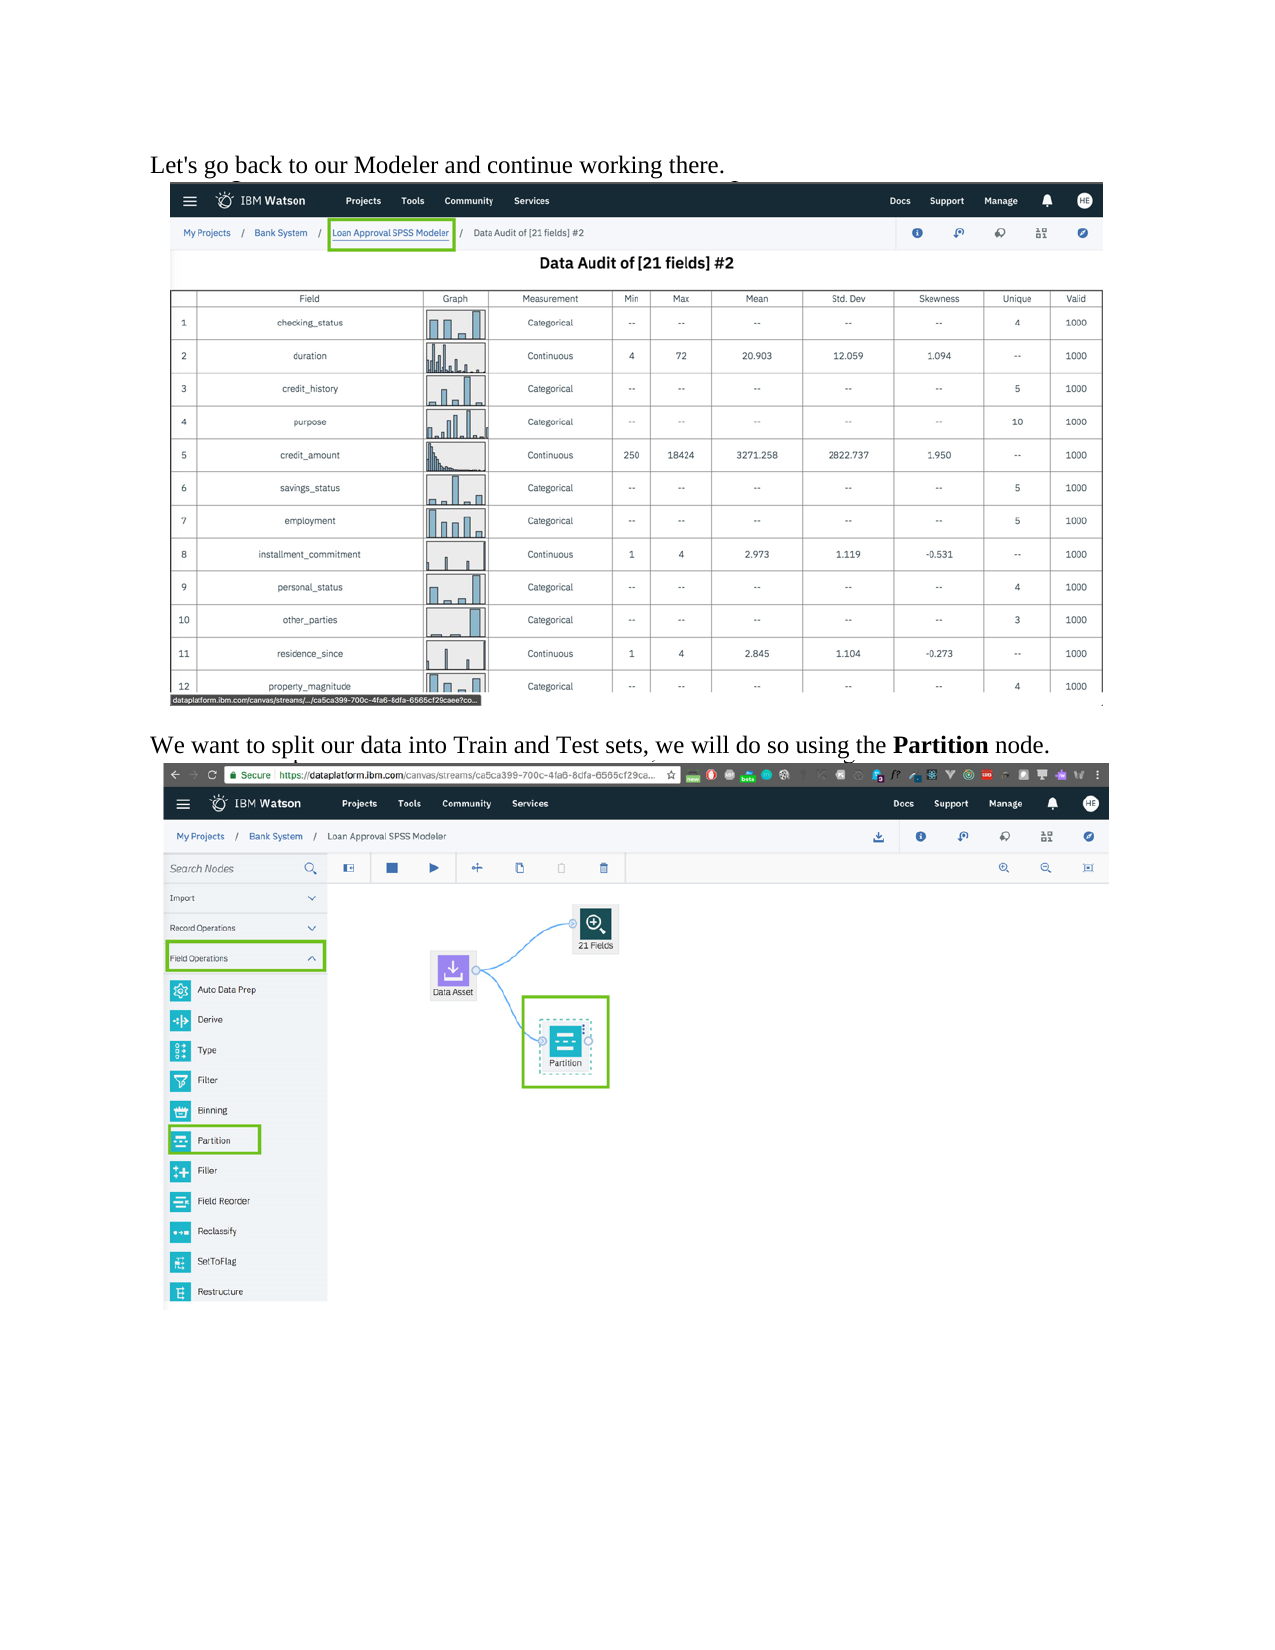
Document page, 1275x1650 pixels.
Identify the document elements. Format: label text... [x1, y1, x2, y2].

picture [150, 181, 1125, 711]
text Let's go back to our Modeler and continue working there. [150, 150, 1125, 181]
picture [150, 760, 1125, 1310]
text We want to split our data into Train and Test sets, we will do so using the Partition node. [150, 730, 1125, 760]
